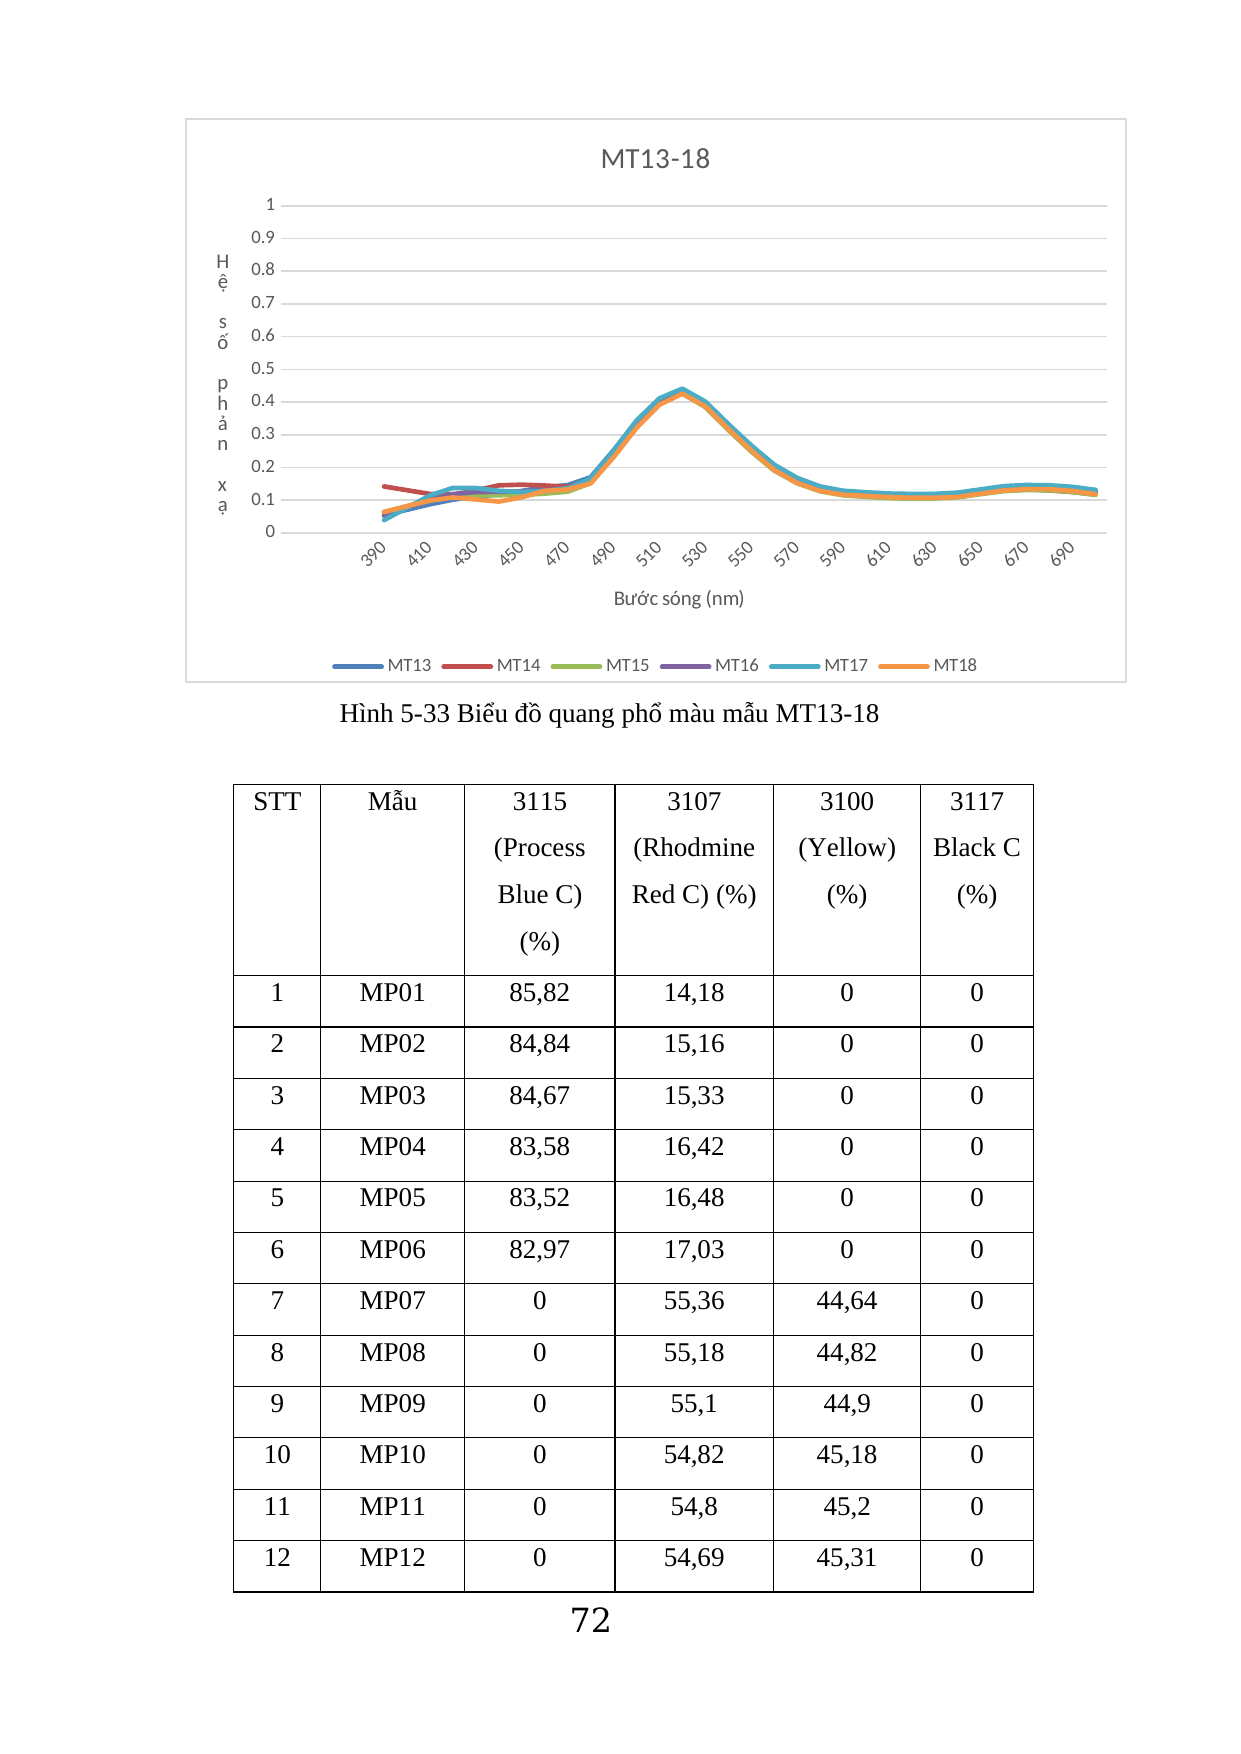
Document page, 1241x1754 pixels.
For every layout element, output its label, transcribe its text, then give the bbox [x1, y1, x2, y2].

table_cell 12 [234, 1541, 320, 1591]
table_cell MP04 [321, 1130, 464, 1181]
table_cell 0 [465, 1541, 614, 1591]
table_cell 44,82 [774, 1336, 920, 1386]
table_cell MP12 [321, 1541, 464, 1591]
table_cell MP01 [321, 976, 464, 1026]
table_cell 9 [234, 1387, 320, 1437]
table_cell 3 [234, 1079, 320, 1129]
table_cell 0 [921, 1336, 1033, 1386]
table_cell 44,64 [774, 1284, 920, 1334]
table_cell 0 [921, 1028, 1033, 1078]
table_cell 0 [774, 1233, 920, 1283]
table_cell 15,16 [616, 1028, 773, 1078]
table_cell 0 [921, 1490, 1033, 1540]
table_cell 0 [774, 1028, 920, 1078]
table_cell 55,18 [616, 1336, 773, 1386]
table_cell 54,82 [616, 1438, 773, 1489]
table_cell 15,33 [616, 1079, 773, 1129]
table_cell 55,36 [616, 1284, 773, 1334]
table_cell MP07 [321, 1284, 464, 1334]
table_header 3115 (Process Blue C) (%) [465, 785, 614, 975]
table_cell 6 [234, 1233, 320, 1283]
table_header 3117 Black C (%) [921, 785, 1033, 975]
table_cell 54,8 [616, 1490, 773, 1540]
table_cell 5 [234, 1182, 320, 1232]
table_cell 0 [921, 1541, 1033, 1591]
table_cell 0 [774, 1130, 920, 1181]
table_cell 85,82 [465, 976, 614, 1026]
table_header 3107 (Rhodmine Red C) (%) [616, 785, 773, 975]
table_cell 16,42 [616, 1130, 773, 1181]
table_cell 0 [921, 1182, 1033, 1232]
table_cell 45,18 [774, 1438, 920, 1489]
table_cell 1 [234, 976, 320, 1026]
table_cell 83,58 [465, 1130, 614, 1181]
table_cell 0 [465, 1284, 614, 1334]
table_cell 0 [921, 976, 1033, 1026]
table_cell 45,2 [774, 1490, 920, 1540]
table_cell 17,03 [616, 1233, 773, 1283]
table_cell MP09 [321, 1387, 464, 1437]
table_cell 0 [465, 1387, 614, 1437]
table_cell 84,84 [465, 1028, 614, 1078]
table_cell 2 [234, 1028, 320, 1078]
table_cell 7 [234, 1284, 320, 1334]
table_cell 44,9 [774, 1387, 920, 1437]
table_cell MP08 [321, 1336, 464, 1386]
table_cell 0 [921, 1438, 1033, 1489]
table_cell 8 [234, 1336, 320, 1386]
table_cell 0 [465, 1490, 614, 1540]
table_cell 55,1 [616, 1387, 773, 1437]
table_cell 0 [774, 976, 920, 1026]
table_cell 84,67 [465, 1079, 614, 1129]
table_cell 0 [774, 1079, 920, 1129]
table_cell MP10 [321, 1438, 464, 1489]
table_cell 82,97 [465, 1233, 614, 1283]
table_header Mẫu [321, 785, 464, 975]
table_cell 10 [234, 1438, 320, 1489]
table_cell 0 [921, 1130, 1033, 1181]
table_header STT [234, 785, 320, 975]
table_cell 0 [921, 1284, 1033, 1334]
table_cell 54,69 [616, 1541, 773, 1591]
table_cell 4 [234, 1130, 320, 1181]
table_cell 0 [465, 1336, 614, 1386]
table_cell MP05 [321, 1182, 464, 1232]
table_cell 11 [234, 1490, 320, 1540]
table_cell 0 [921, 1079, 1033, 1129]
table_cell 0 [774, 1182, 920, 1232]
table_cell 45,31 [774, 1541, 920, 1591]
table_cell 14,18 [616, 976, 773, 1026]
table_cell 0 [921, 1387, 1033, 1437]
table_header 3100 (Yellow) (%) [774, 785, 920, 975]
table_cell MP02 [321, 1028, 464, 1078]
table_cell MP11 [321, 1490, 464, 1540]
table_cell 16,48 [616, 1182, 773, 1232]
table_cell MP06 [321, 1233, 464, 1283]
table_cell 0 [921, 1233, 1033, 1283]
table_cell MP03 [321, 1079, 464, 1129]
table_cell 83,52 [465, 1182, 614, 1232]
table_cell 0 [465, 1438, 614, 1489]
